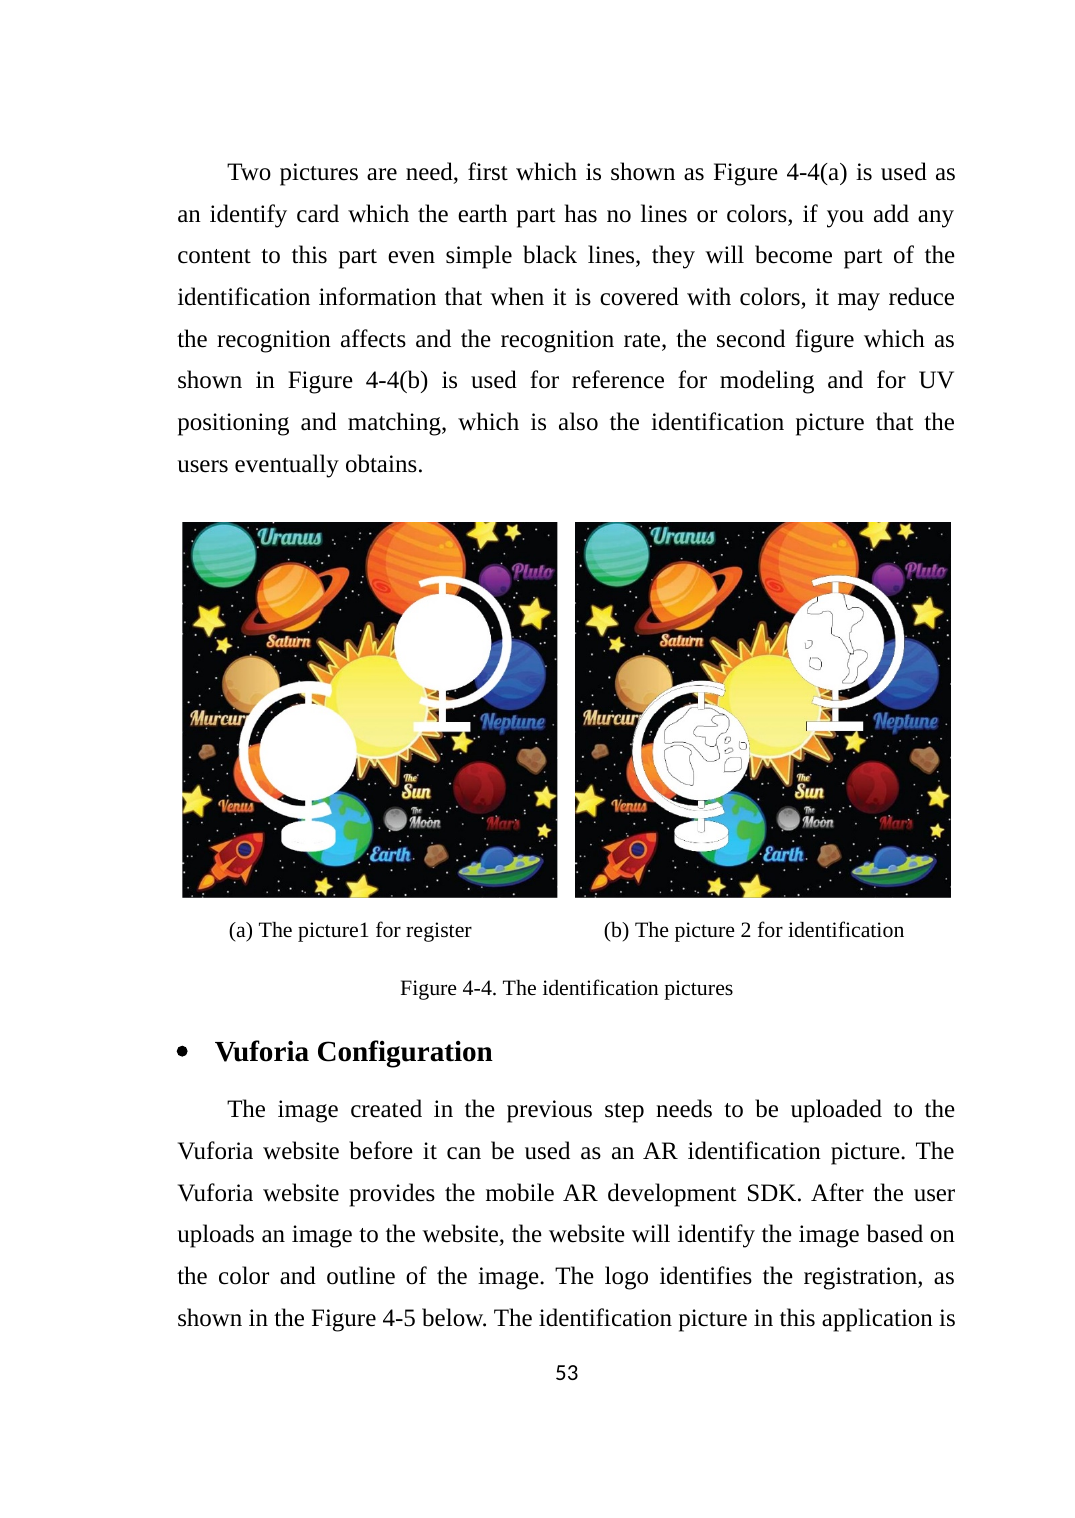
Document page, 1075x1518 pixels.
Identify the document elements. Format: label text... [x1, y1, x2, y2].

picture [182, 522, 558, 898]
list Vuforia Configuration [177, 1034, 956, 1068]
text (a) The picture1 for register (b) The picture 2 for identification [177, 917, 956, 942]
text Two pictures are need, first which is shown as Figure 4-4(a) is used as an identify card which the earth part has no lines or colors, if you add any content to this part even simple black lines, they will become part of the identification information that when it is covered with colors, it may reduce the recognition affects and the recognition rate, the second figure which as shown in Figure 4-4(b) is used for reference for modeling and for UV positioning and matching, which is also the identification picture that the users eventually obtains. [177, 147, 956, 480]
text Figure 4-4. The identification pictures [177, 975, 956, 1001]
picture [575, 522, 951, 898]
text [177, 1084, 956, 1334]
